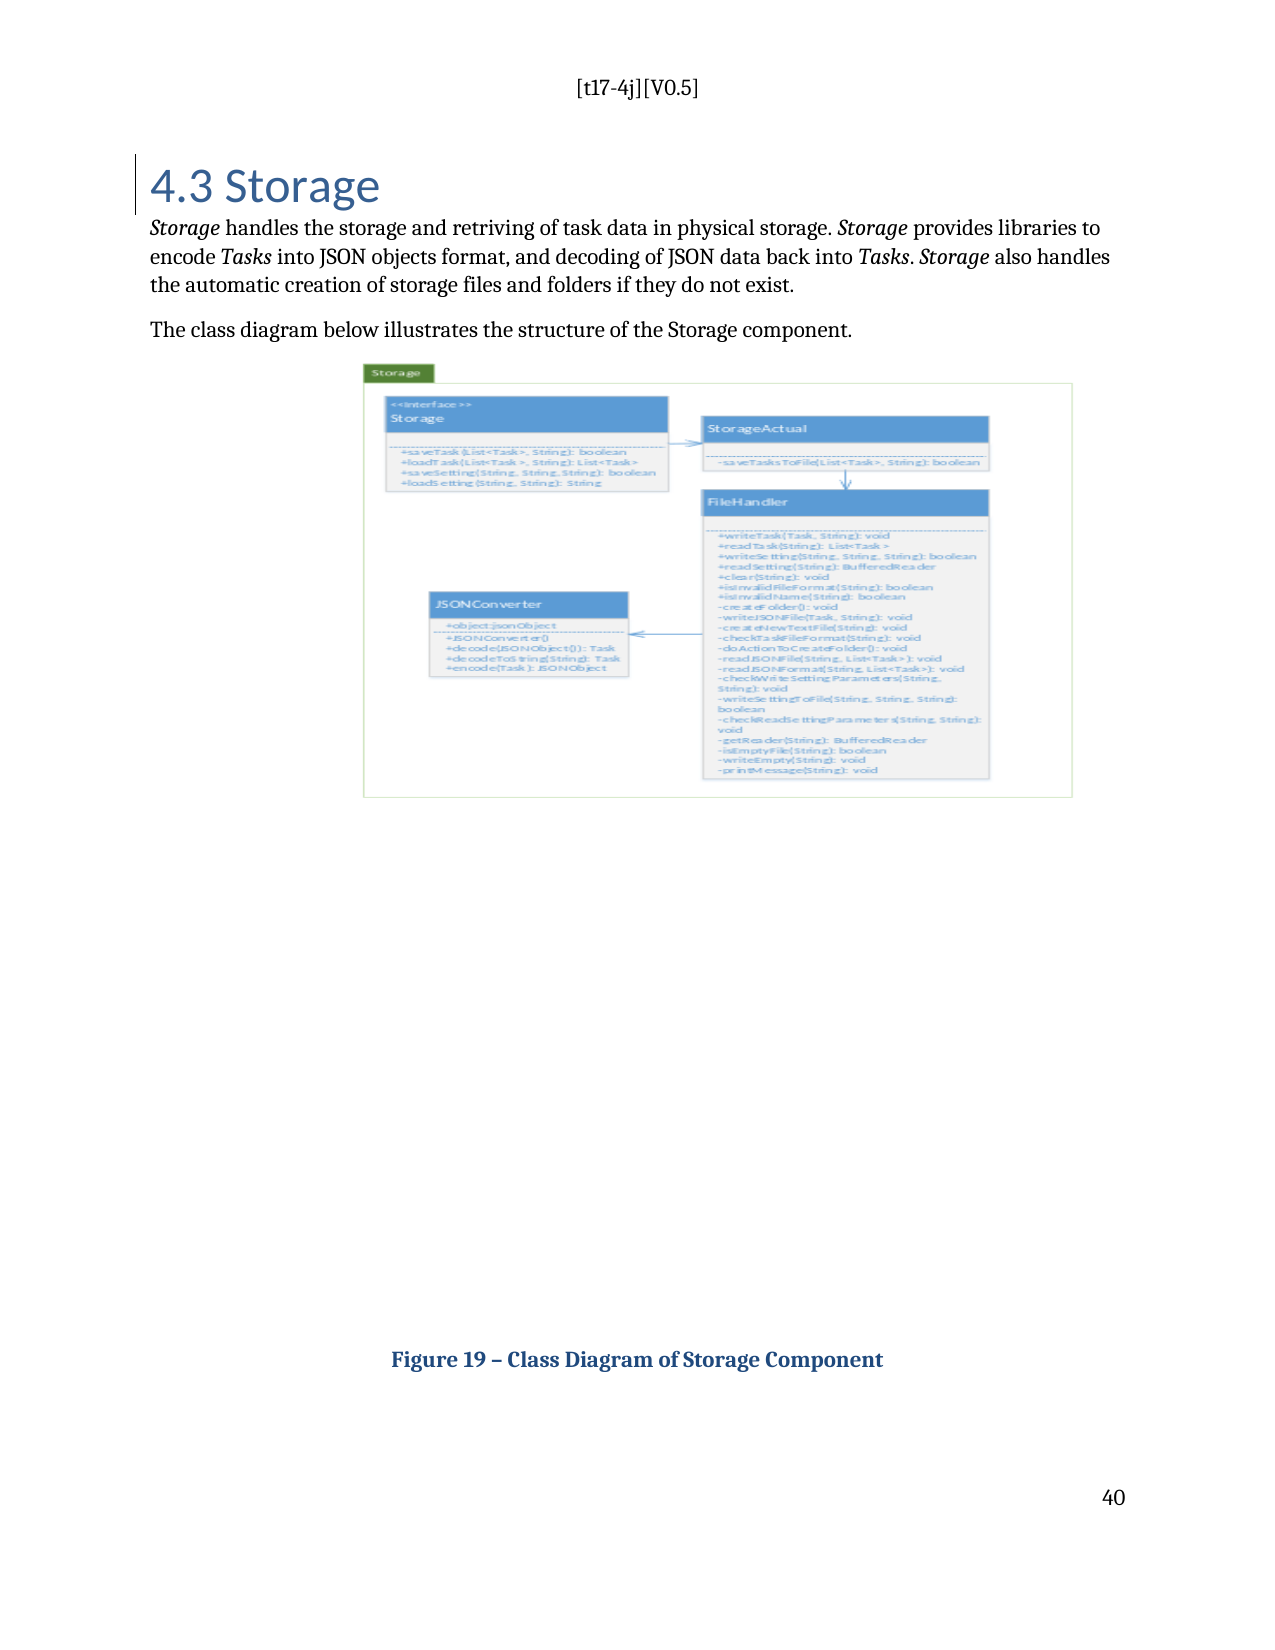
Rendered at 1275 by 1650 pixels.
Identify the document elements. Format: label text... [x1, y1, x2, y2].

subtitle 4.3 Storage [150, 154, 1125, 215]
text Storage handles the storage and retriving of task data in physical storage. Storage provides libraries to encode Tasks into JSON objects format, and decoding of JSON data back into Tasks. Storage also handles the automatic creation of storage files and folders if they do not exist. [150, 215, 1125, 298]
text The class diagram below illustrates the structure of the Storage component. [150, 317, 1125, 343]
